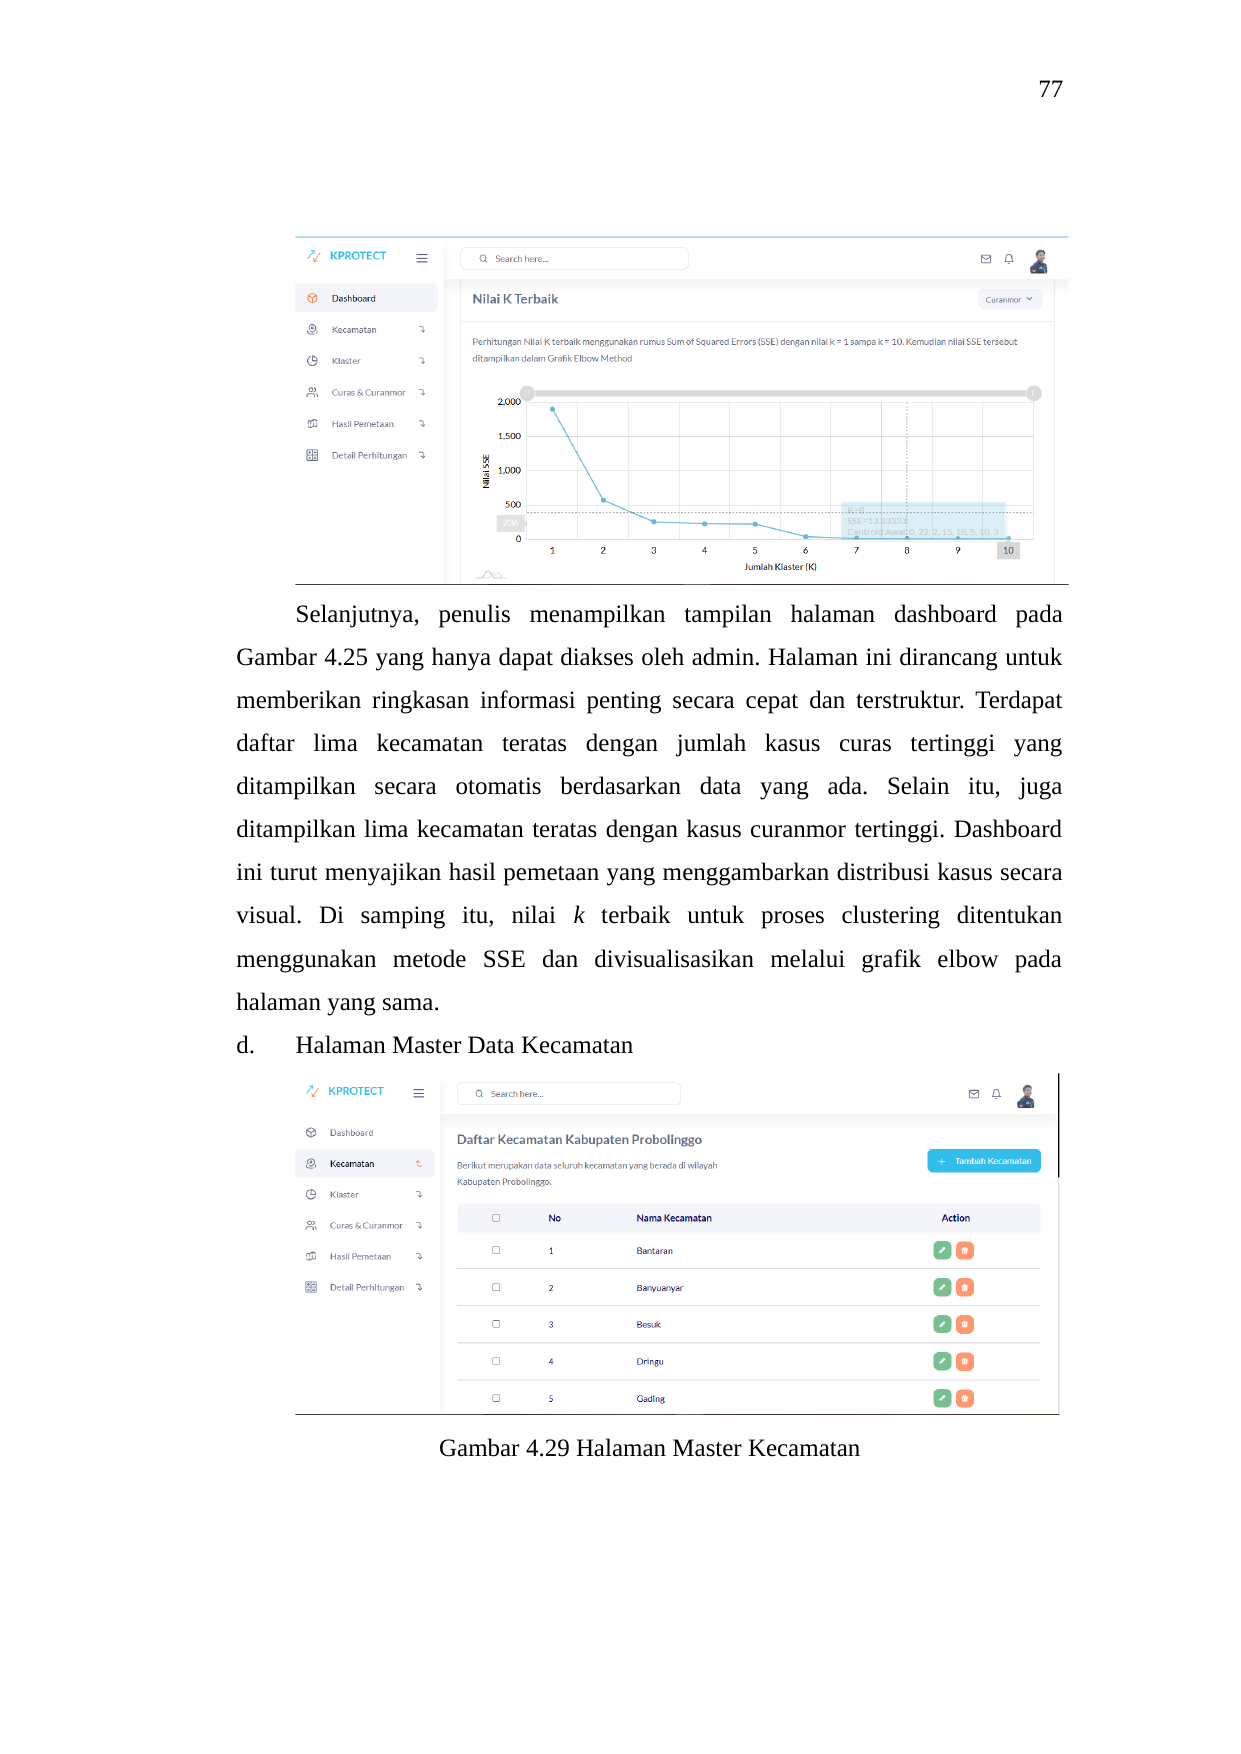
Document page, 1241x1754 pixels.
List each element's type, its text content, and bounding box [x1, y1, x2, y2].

picture [295, 1073, 1060, 1415]
list Halaman Master Data Kecamatan [236, 1030, 1063, 1059]
picture [295, 236, 1069, 585]
list Selanjutnya, penulis menampilkan tampilan halaman dashboard pada Gambar 4.25 yang hanya dapat diakses oleh admin. Halaman ini dirancang untuk memberikan ringkasan informasi penting secara cepat dan terstruktur. Terdapat daftar lima kecamatan teratas dengan jumlah kasus curas tertinggi yang ditampilkan secara otomatis berdasarkan data yang ada. Selain itu, juga ditampilkan lima kecamatan teratas dengan kasus curanmor tertinggi. Dashboard ini turut menyajikan hasil pemetaan yang menggambarkan distribusi kasus secara visual. Di samping itu, nilai k terbaik untuk proses clustering ditentukan menggunakan metode SSE dan divisualisasikan melalui grafik elbow pada halaman yang sama. [236, 599, 1063, 1016]
